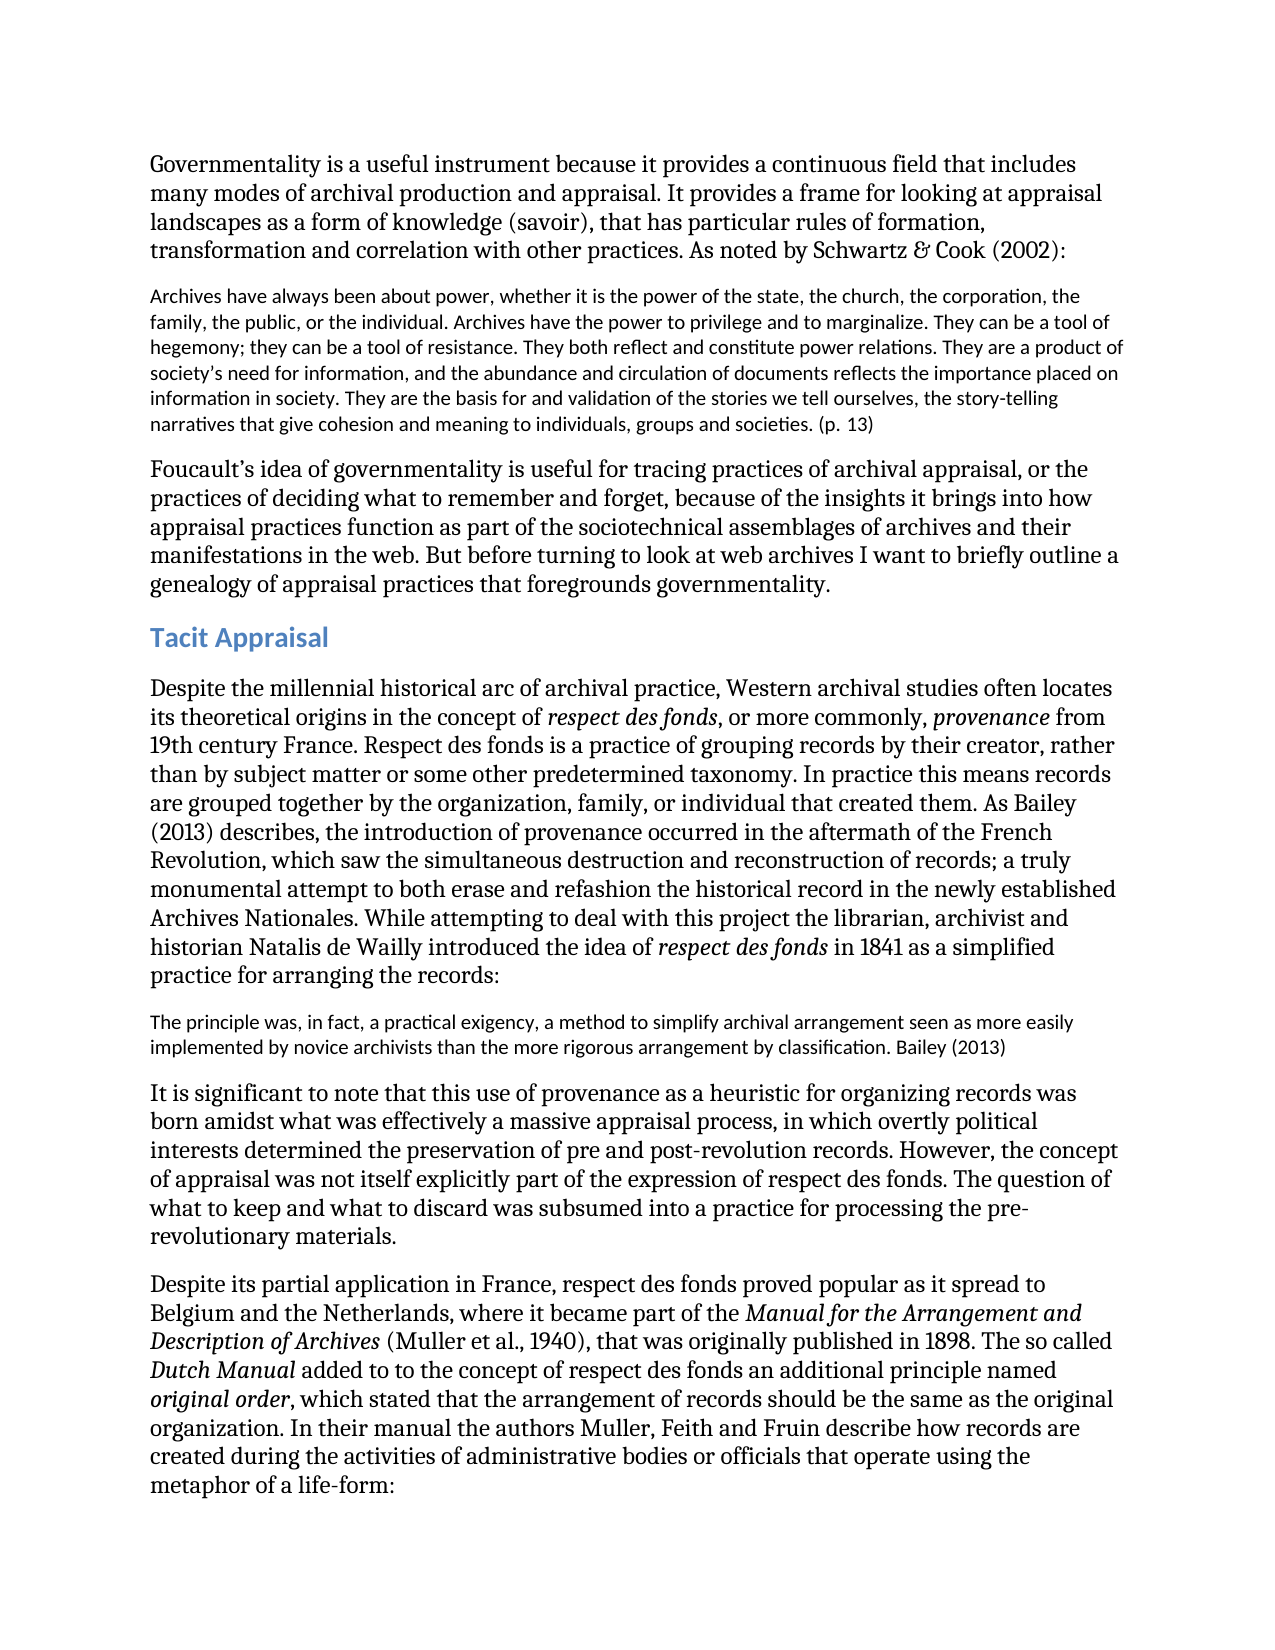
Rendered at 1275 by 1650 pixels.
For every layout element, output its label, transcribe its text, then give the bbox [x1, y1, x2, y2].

subtitle Tacit Appraisal [150, 619, 1125, 655]
text Archives have always been about power, whether it is the power of the state, the church, the corporation, the family, the public, or the individual. Archives have the power to privilege and to marginalize. They can be a tool of hegemony; they can be a tool of resistance. They both reflect and constitute power relations. They are a product of society’s need for information, and the abundance and circulation of documents reflects the importance placed on information in society. They are the basis for and validation of the stories we tell ourselves, the story-telling narratives that give cohesion and meaning to individuals, groups and societies. (p. 13) [150, 284, 1125, 436]
text It is significant to note that this use of provenance as a heuristic for organizing records was born amidst what was effectively a massive appraisal process, in which overtly political interests determined the preservation of pre and post-revolution records. However, the concept of appraisal was not itself explicitly part of the expression of respect des fonds. The question of what to keep and what to discard was subsumed into a practice for processing the pre-revolutionary materials. [150, 1078, 1125, 1251]
text Despite the millennial historical arc of archival practice, Western archival studies often locates its theoretical origins in the concept of respect des fonds, or more commonly, provenance from 19th century France. Respect des fonds is a practice of grouping records by their creator, rather than by subject matter or some other predetermined taxonomy. In practice this means records are grouped together by the organization, family, or individual that created them. As Bailey (2013) describes, the introduction of provenance occurred in the aftermath of the French Revolution, which saw the simultaneous destruction and reconstruction of records; a truly monumental attempt to both erase and refashion the historical record in the newly established Archives Nationales. While attempting to deal with this project the librarian, archivist and historian Natalis de Wailly introduced the idea of respect des fonds in 1841 as a simplified practice for arranging the records: [150, 674, 1125, 990]
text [150, 150, 1125, 265]
text The principle was, in fact, a practical exigency, a method to simplify archival arrangement seen as more easily implemented by novice archivists than the more rigorous arrangement by classification. Bailey (2013) [150, 1009, 1125, 1060]
text Foucault’s idea of governmentality is useful for tracing practices of archival appraisal, or the practices of deciding what to remember and forget, because of the insights it brings into how appraisal practices function as part of the sociotechnical assemblages of archives and their manifestations in the web. But before turning to look at web archives I want to briefly outline a genealogy of appraisal practices that foregrounds governmentality. [150, 455, 1125, 599]
text Despite its partial application in France, respect des fonds proved popular as it spread to Belgium and the Netherlands, where it became part of the Manual for the Arrangement and Description of Archives (Muller et al., 1940), that was originally published in 1898. The so called Dutch Manual added to to the concept of respect des fonds an additional principle named original order, which stated that the arrangement of records should be the same as the original organization. In their manual the authors Muller, Feith and Fruin describe how records are created during the activities of administrative bodies or officials that operate using the metaphor of a life-form: [150, 1270, 1125, 1500]
